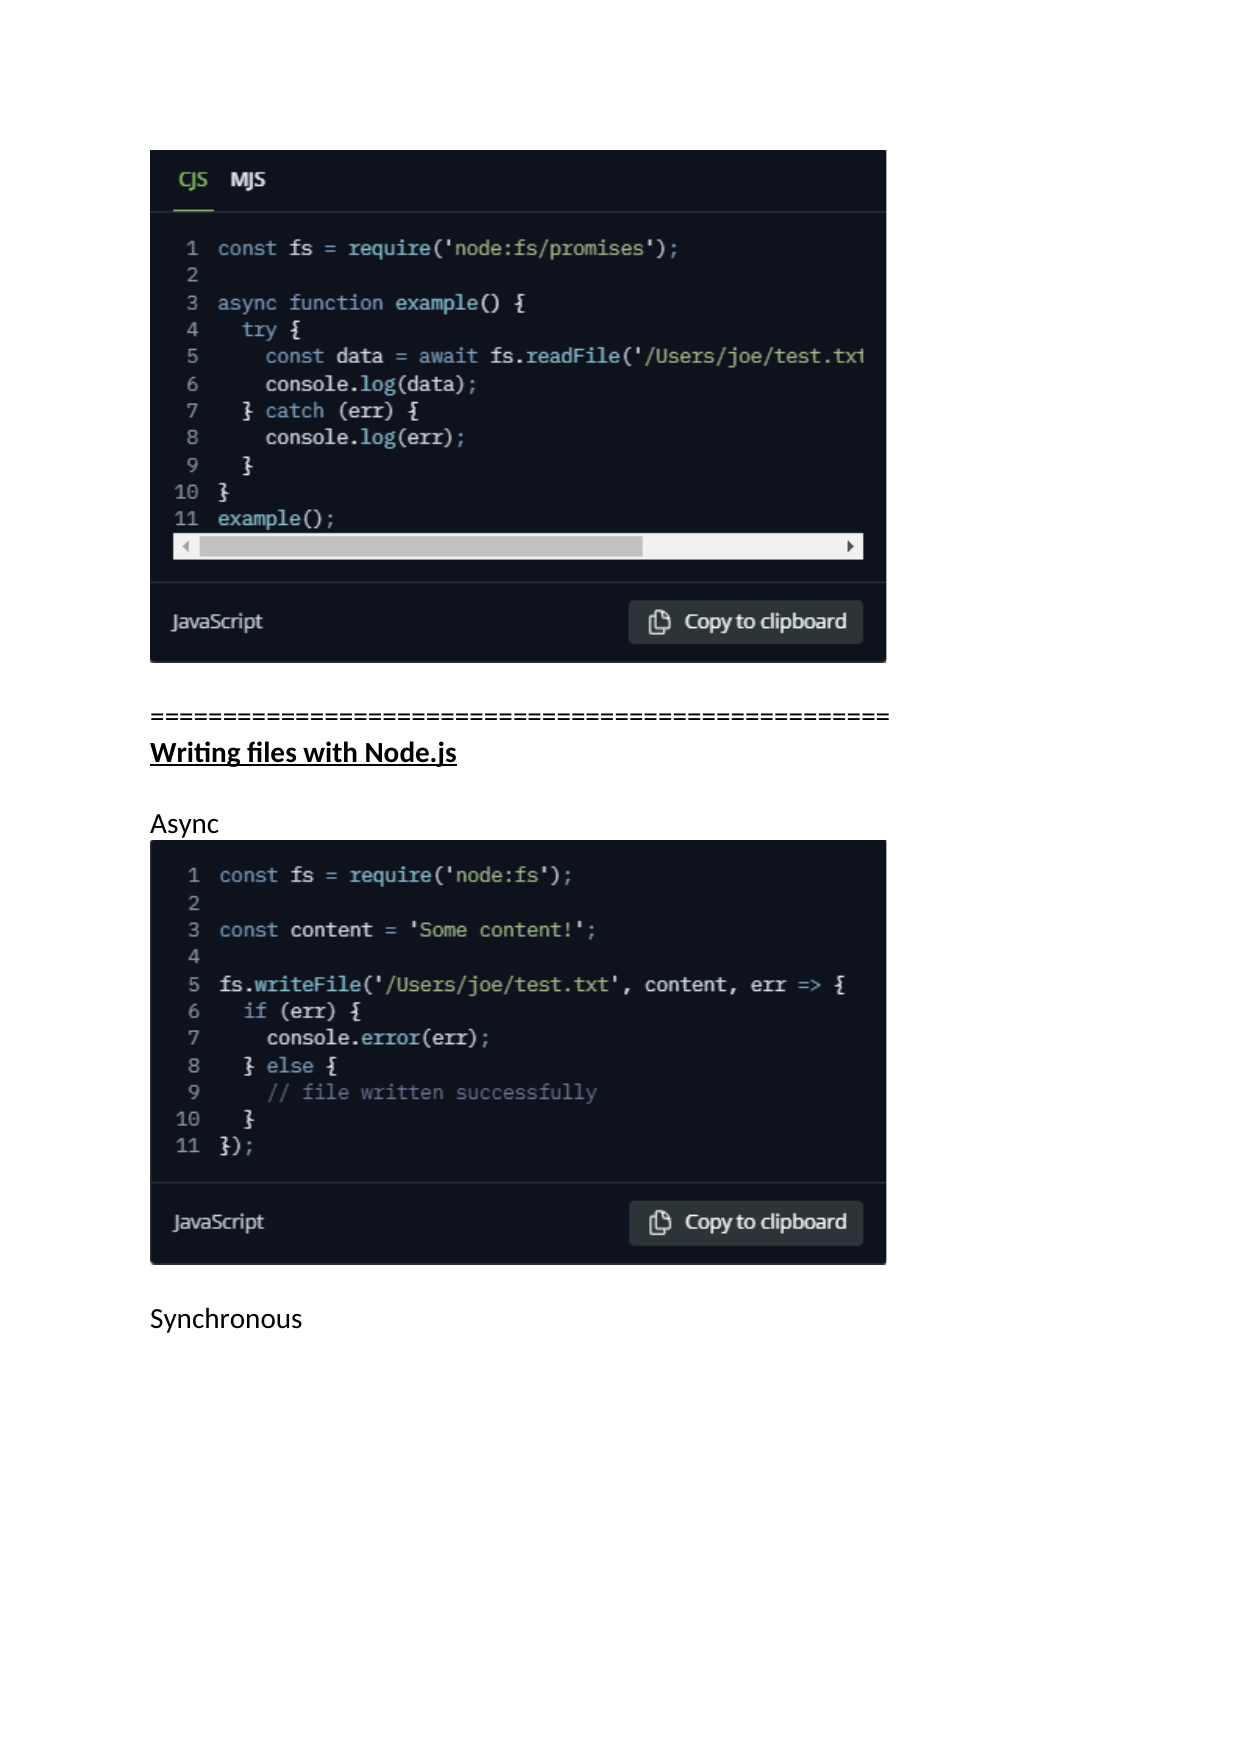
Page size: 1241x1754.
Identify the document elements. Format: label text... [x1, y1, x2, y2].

picture [150, 150, 887, 663]
text Async [150, 805, 1090, 841]
text Synchronous [150, 1300, 1090, 1336]
text Writing files with Node.js [150, 734, 1090, 769]
text =================================================== [150, 698, 1090, 734]
picture [150, 840, 887, 1265]
